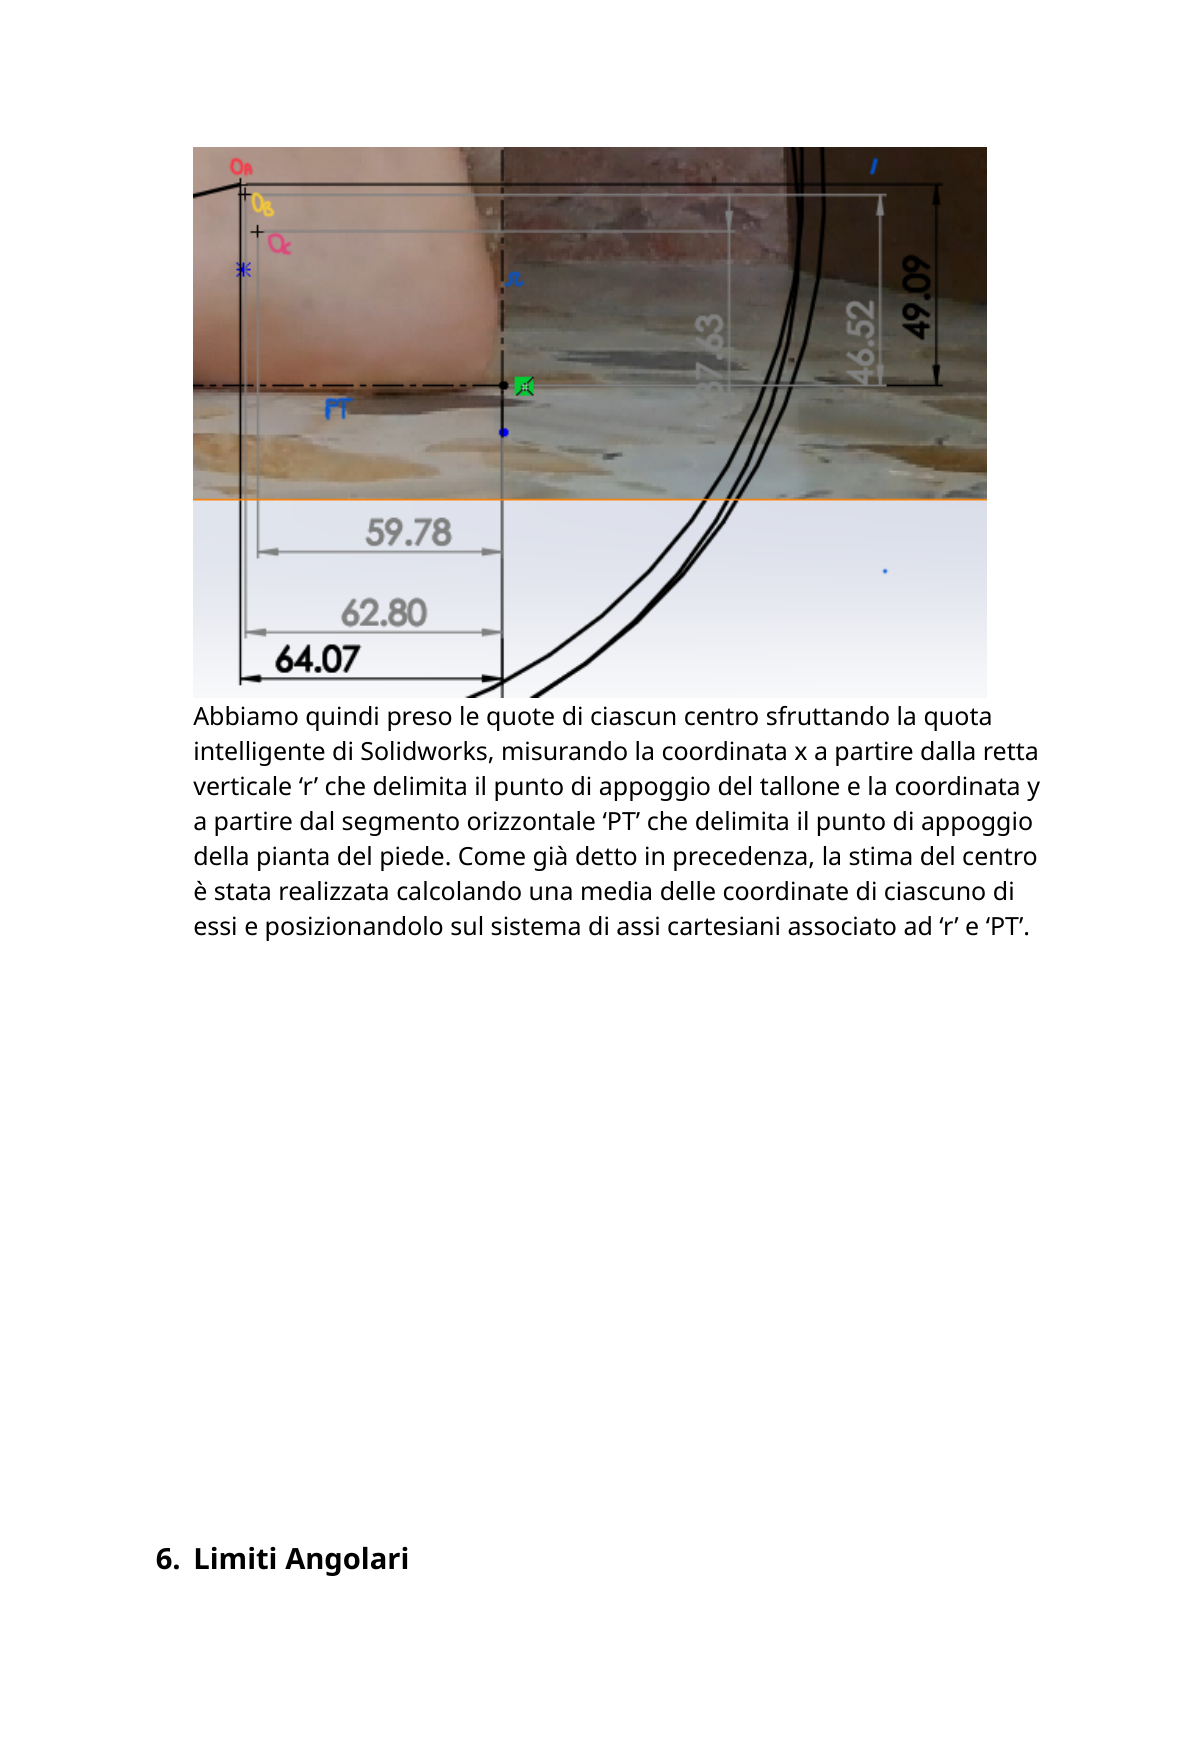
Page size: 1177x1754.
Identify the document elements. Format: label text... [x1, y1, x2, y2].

list Limiti Angolari [156, 1538, 1058, 1578]
list Abbiamo quindi preso le quote di ciascun centro sfruttando la quota intelligente di Solidworks, misurando la coordinata x a partire dalla retta verticale ‘r’ che delimita il punto di appoggio del tallone e la coordinata y a partire dal segmento orizzontale ‘PT’ che delimita il punto di appoggio della pianta del piede. Come già detto in precedenza, la stima del centro è stata realizzata calcolando una media delle coordinate di ciascuno di essi e posizionandolo sul sistema di assi cartesiani associato ad ‘r’ e ‘PT’. [193, 698, 1058, 943]
picture [193, 147, 987, 698]
